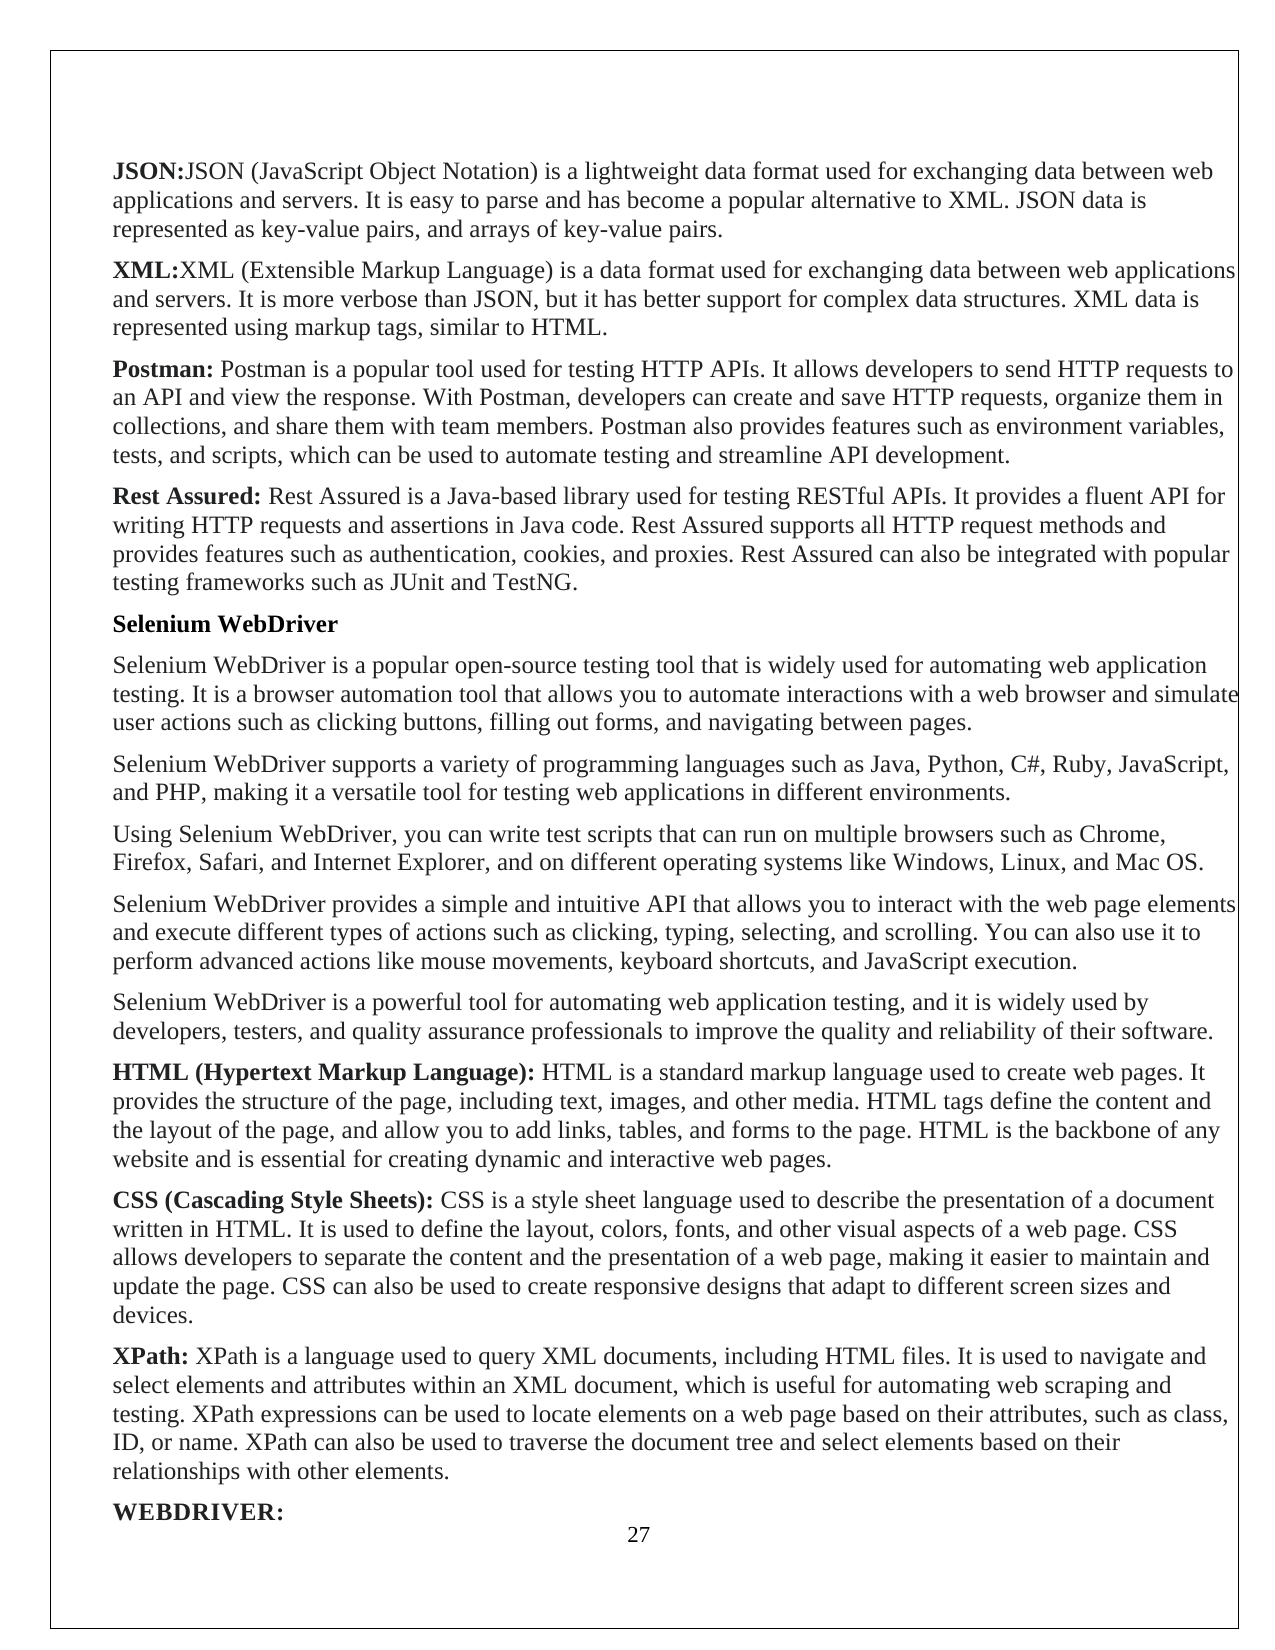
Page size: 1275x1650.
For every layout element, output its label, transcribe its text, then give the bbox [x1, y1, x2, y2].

text Rest Assured: Rest Assured is a Java-based library used for testing RESTful APIs. It provides a fluent API for writing HTTP requests and assertions in Java code. Rest Assured supports all HTTP request methods and provides features such as authentication, cookies, and proxies. Rest Assured can also be integrated with popular testing frameworks such as JUnit and TestNG. [112, 481, 1238, 596]
text Selenium WebDriver supports a variety of programming languages such as Java, Python, C#, Ruby, JavaScript, and PHP, making it a versatile tool for testing web applications in different environments. [112, 749, 1238, 806]
text Using Selenium WebDriver, you can write test scripts that can run on multiple browsers such as Chrome, Firefox, Safari, and Internet Explorer, and on different operating systems like Windows, Linux, and Mac OS. [112, 819, 1238, 876]
text JSON:JSON (JavaScript Object Notation) is a lightweight data format used for exchanging data between web applications and servers. It is easy to parse and has become a popular alternative to XML. JSON data is represented as key-value pairs, and arrays of key-value pairs. [112, 156, 1238, 242]
text WEBDRIVER: [112, 1497, 1238, 1526]
text XML:XML (Extensible Markup Language) is a data format used for exchanging data between web applications and servers. It is more verbose than JSON, but it has better support for complex data structures. XML data is represented using markup tags, similar to HTML. [112, 255, 1238, 341]
text Postman: Postman is a popular tool used for testing HTTP APIs. It allows developers to send HTTP requests to an API and view the response. With Postman, developers can create and save HTTP requests, organize them in collections, and share them with team members. Postman also provides features such as environment variables, tests, and scripts, which can be used to automate testing and streamline API development. [112, 354, 1238, 469]
text XPath: XPath is a language used to query XML documents, including HTML files. It is used to navigate and select elements and attributes within an XML document, which is useful for automating web scraping and testing. XPath expressions can be used to locate elements on a web page based on their attributes, such as class, ID, or name. XPath can also be used to traverse the document tree and select elements based on their relationships with other elements. [112, 1341, 1238, 1485]
text Selenium WebDriver is a popular open-source testing tool that is widely used for automating web application testing. It is a browser automation tool that allows you to automate interactions with a web browser and simulate user actions such as clicking buttons, filling out forms, and navigating between pages. [112, 650, 1238, 736]
text Selenium WebDriver provides a simple and intuitive API that allows you to interact with the web page elements and execute different types of actions such as clicking, typing, selecting, and scrolling. You can also use it to perform advanced actions like mouse movements, keyboard shortcuts, and JavaScript execution. [112, 889, 1238, 975]
text CSS (Cascading Style Sheets): CSS is a style sheet language used to describe the presentation of a document written in HTML. It is used to define the layout, colors, fonts, and other visual aspects of a web page. CSS allows developers to separate the content and the presentation of a web page, making it easier to maintain and update the page. CSS can also be used to create responsive designs that adapt to different screen sizes and devices. [112, 1185, 1238, 1329]
text Selenium WebDriver [112, 609, 1238, 637]
text HTML (Hypertext Markup Language): HTML is a standard markup language used to create web pages. It provides the structure of the page, including text, images, and other media. HTML tags define the content and the layout of the page, and allow you to add links, tables, and forms to the page. HTML is the backbone of any website and is essential for creating dynamic and interactive web pages. [112, 1057, 1238, 1172]
text Selenium WebDriver is a powerful tool for automating web application testing, and it is widely used by developers, testers, and quality assurance professionals to improve the quality and reliability of their software. [112, 987, 1238, 1045]
